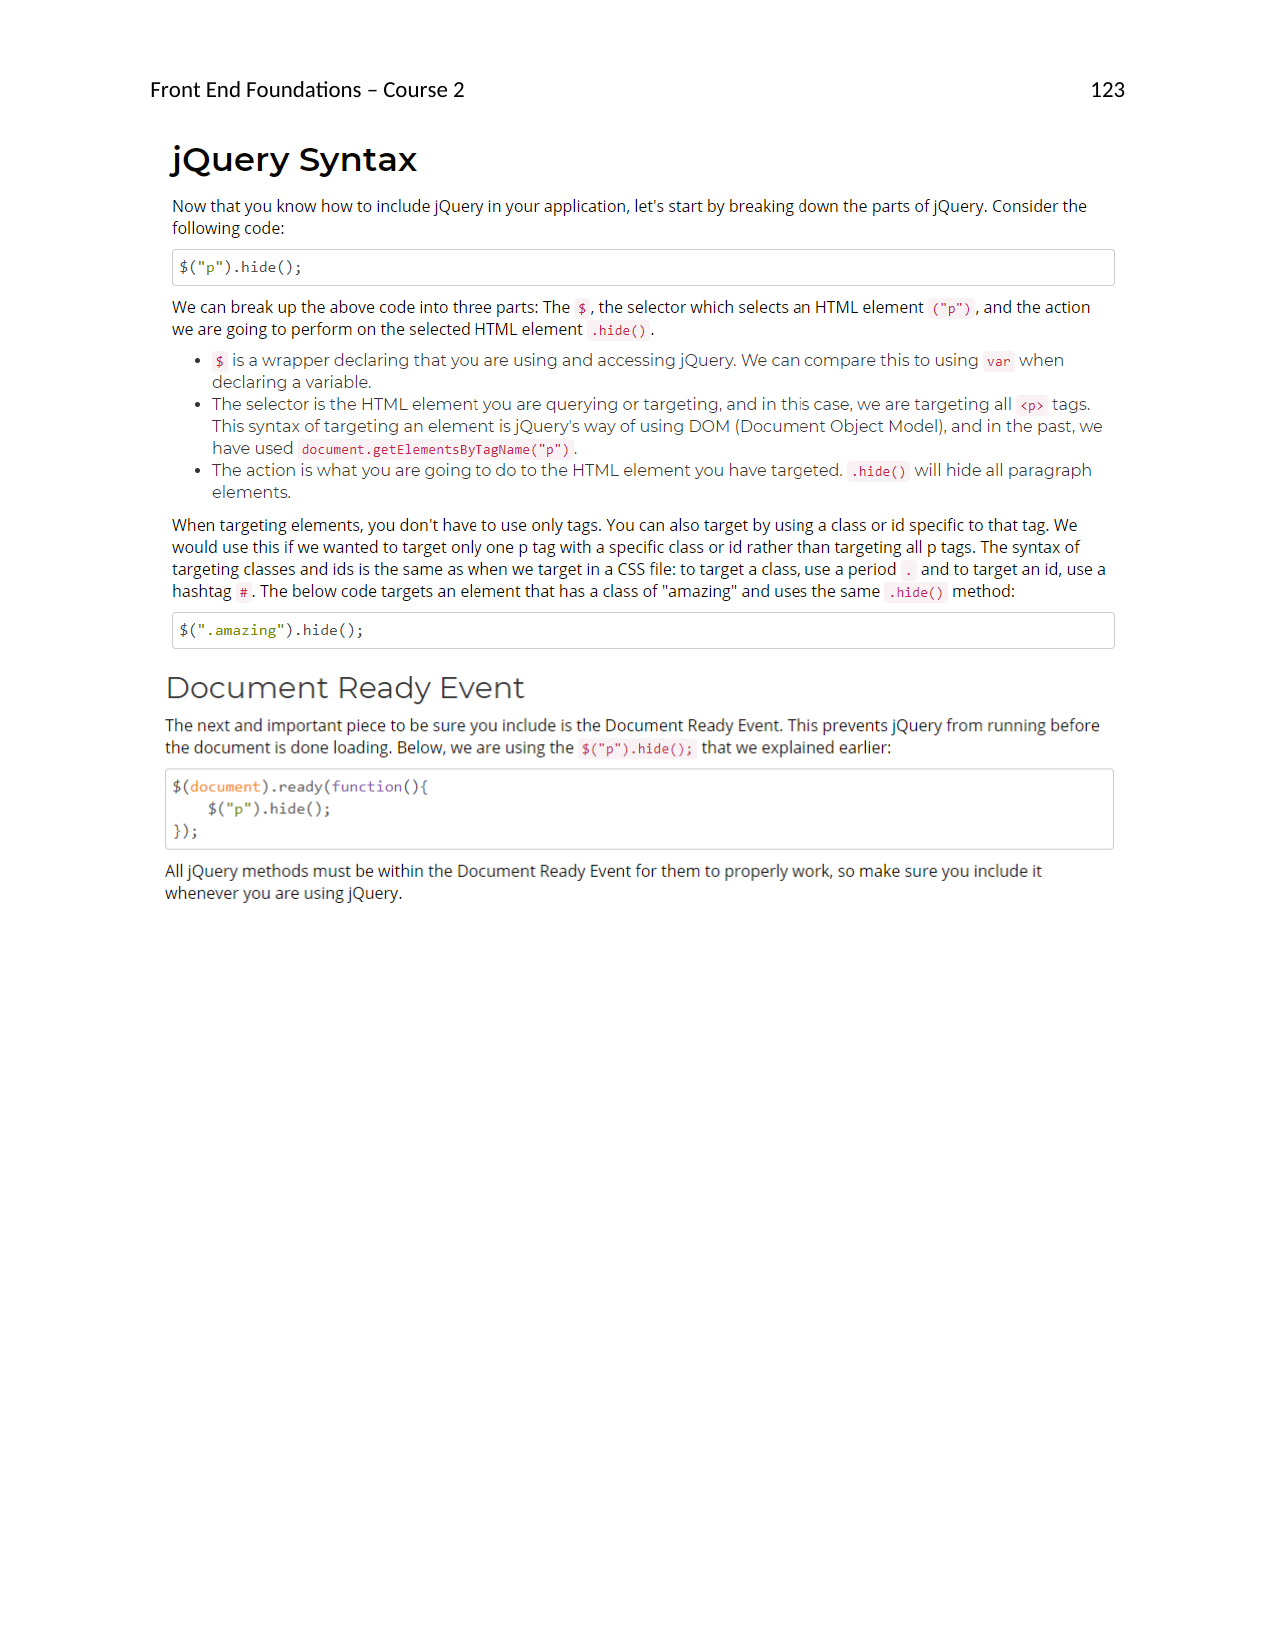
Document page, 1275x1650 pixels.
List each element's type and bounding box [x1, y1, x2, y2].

picture [150, 660, 1125, 913]
picture [150, 131, 1125, 658]
